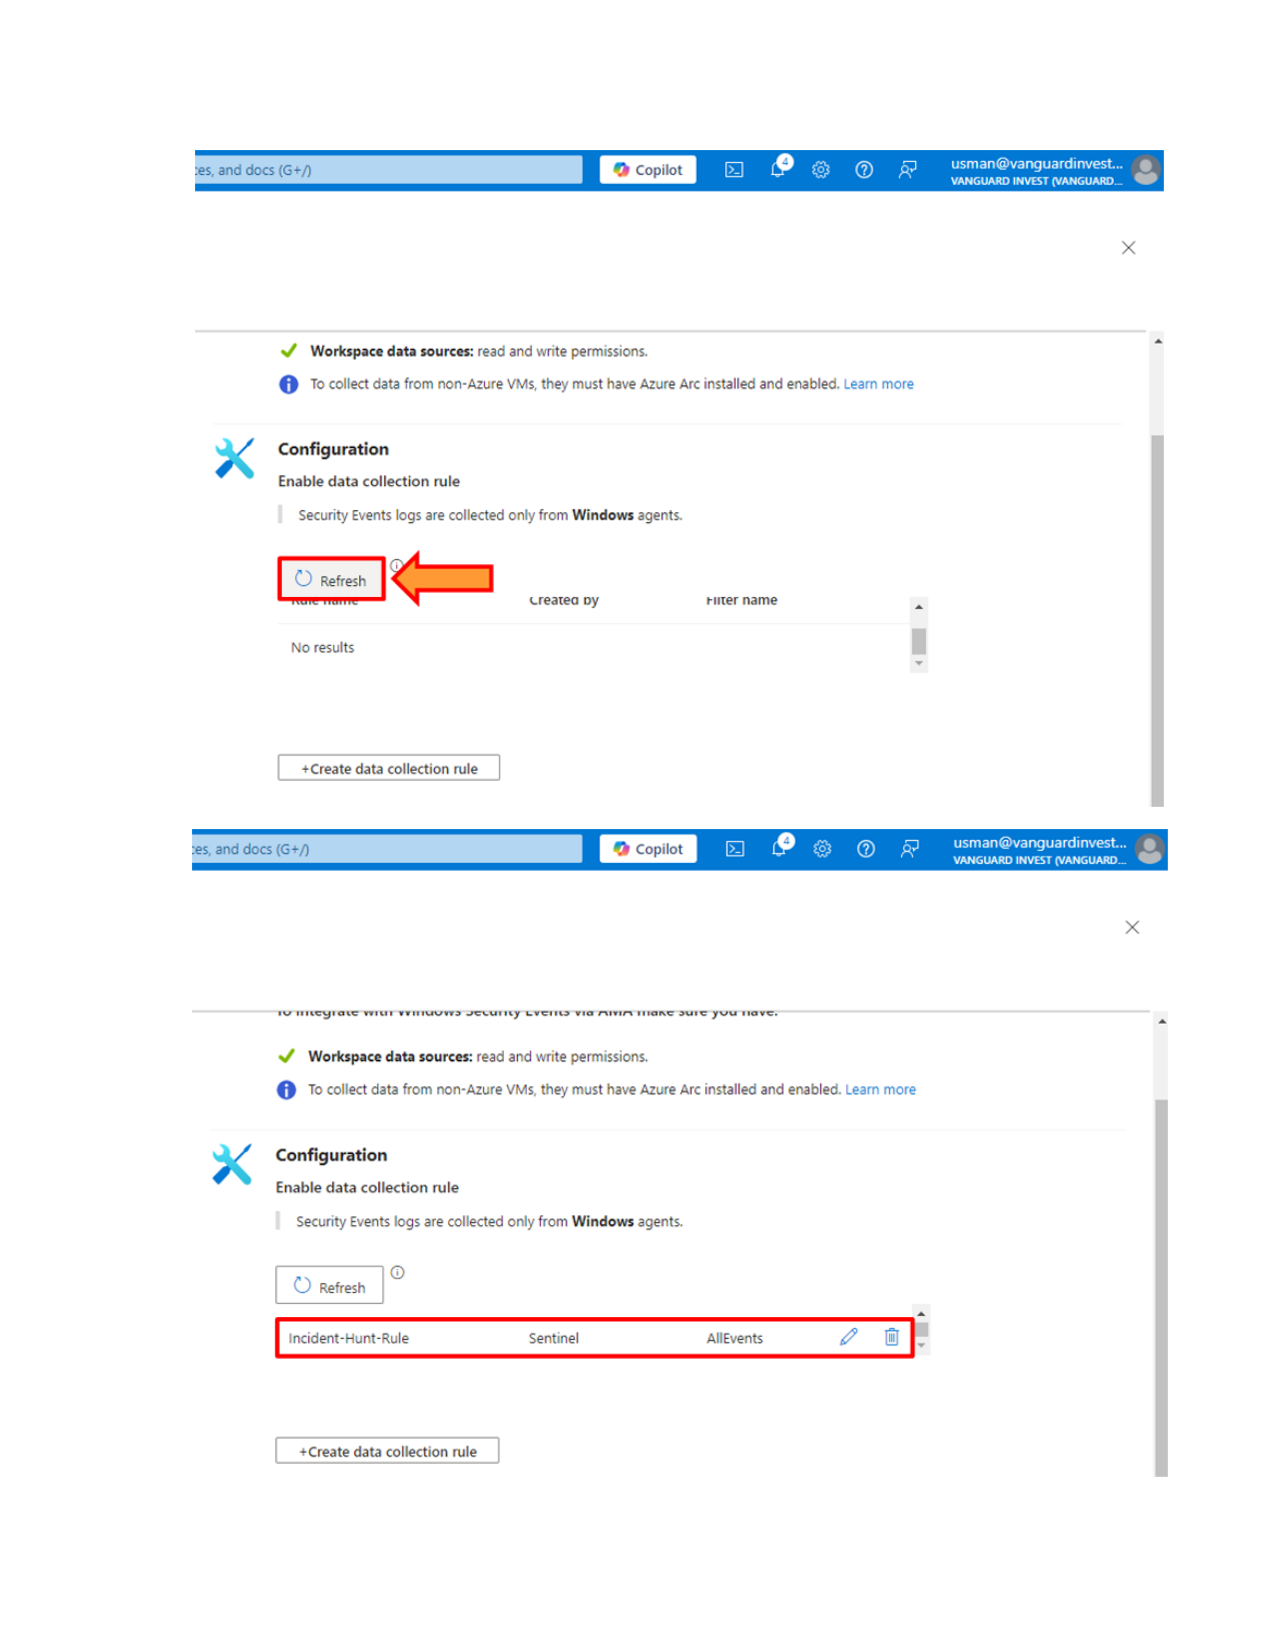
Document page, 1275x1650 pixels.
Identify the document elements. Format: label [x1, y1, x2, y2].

picture [194, 150, 1165, 808]
picture [191, 828, 1169, 1478]
